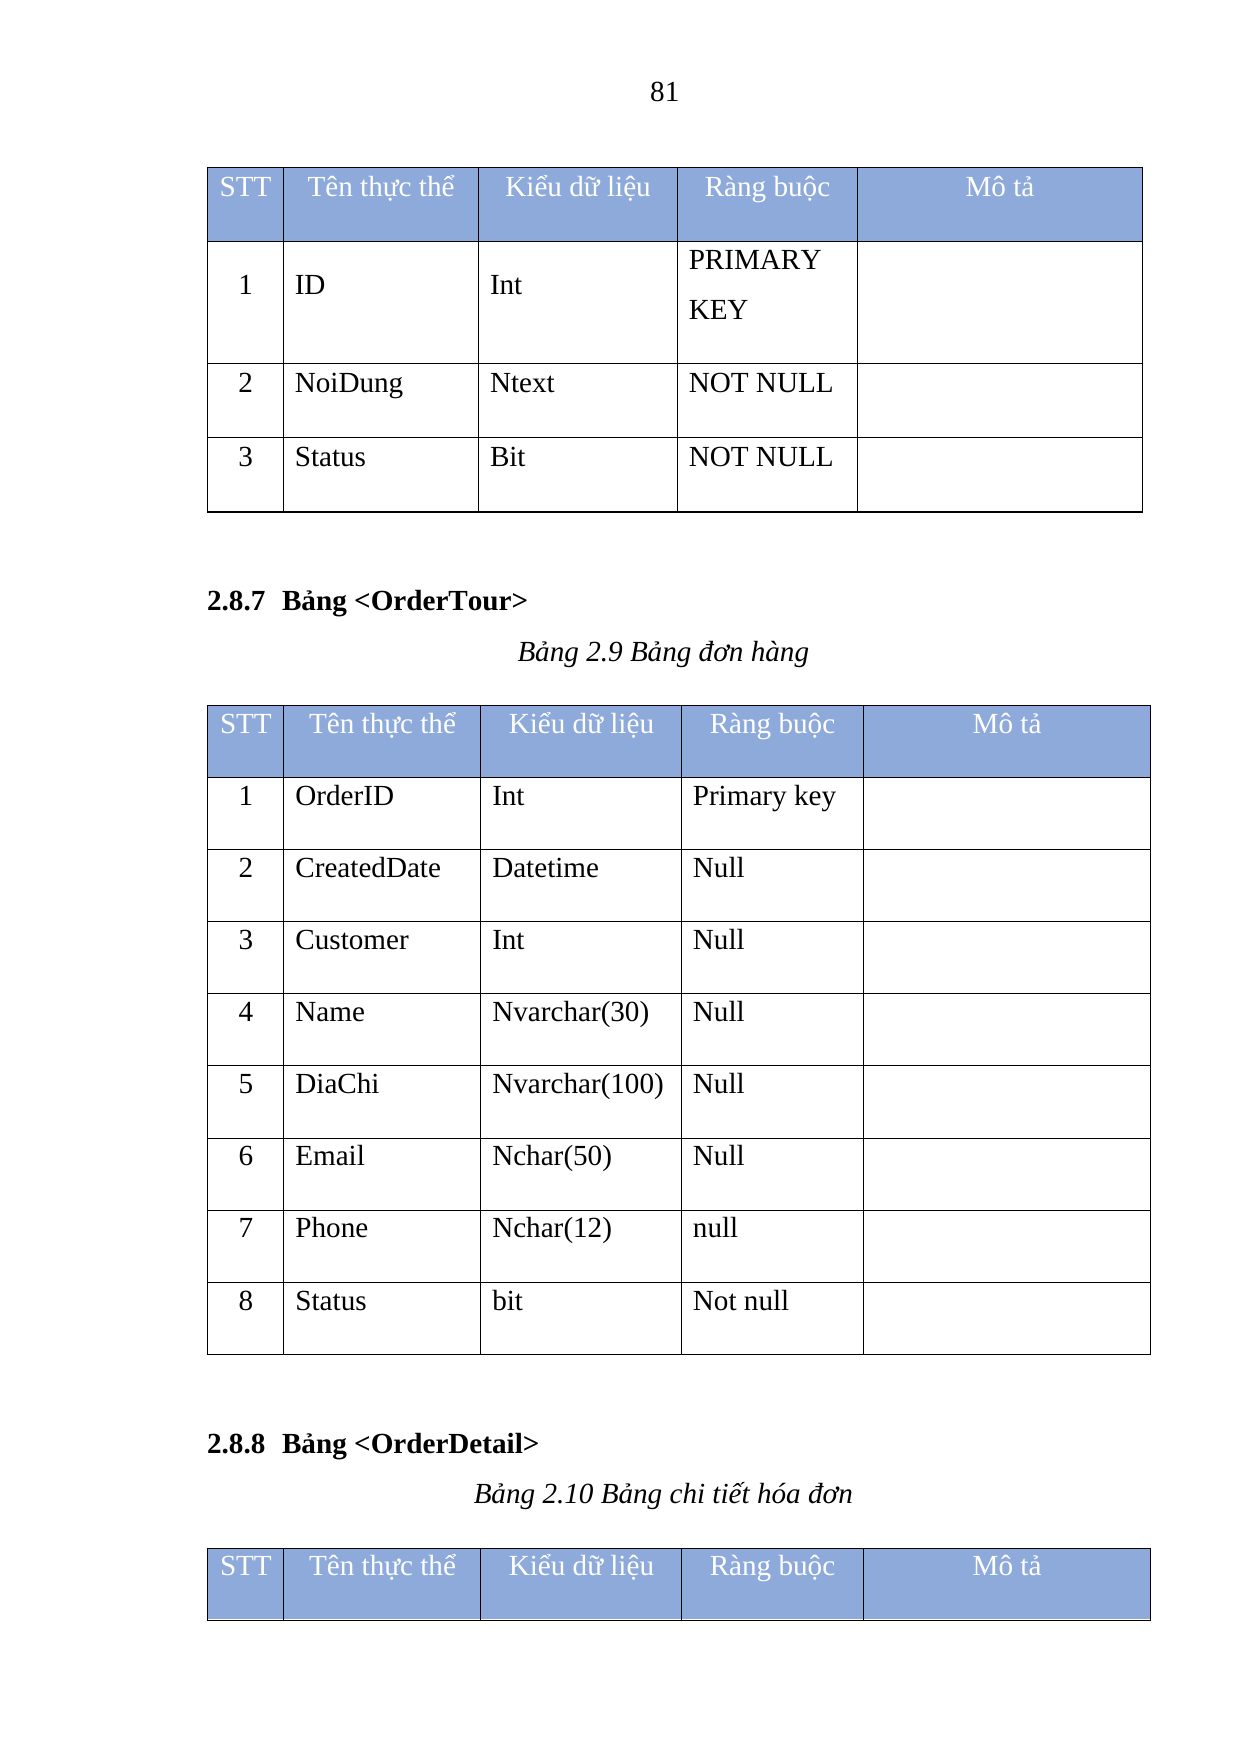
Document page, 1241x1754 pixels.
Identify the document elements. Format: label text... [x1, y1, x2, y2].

table_cell NoiDung [284, 364, 478, 437]
table_cell DiaChi [284, 1066, 480, 1137]
table_cell Null [682, 994, 863, 1065]
table_cell Phone [284, 1211, 480, 1282]
table_cell [858, 438, 1142, 511]
table_header Ràng buộc [678, 168, 857, 241]
table_cell Nvarchar(30) [481, 994, 681, 1065]
table_header STT [208, 1549, 283, 1619]
text Bảng 2.9 Bảng đơn hàng [207, 634, 1122, 667]
table_header Kiểu dữ liệu [481, 706, 681, 777]
table_cell 2 [208, 364, 283, 437]
table_cell Ntext [479, 364, 677, 437]
table_cell CreatedDate [284, 850, 480, 921]
table_cell Customer [284, 922, 480, 993]
table_cell 2 [208, 850, 283, 921]
subtitle Bảng <OrderTour> [207, 583, 1122, 617]
table_cell Status [284, 1283, 480, 1354]
table_cell Null [682, 922, 863, 993]
table_cell 5 [208, 1066, 283, 1137]
table_cell Int [481, 778, 681, 849]
table_header Ràng buộc [682, 1549, 863, 1619]
table_cell Nchar(12) [481, 1211, 681, 1282]
table_cell 8 [208, 1283, 283, 1354]
table_cell Null [682, 850, 863, 921]
table_cell [864, 850, 1150, 921]
table_cell [864, 922, 1150, 993]
table_cell Status [284, 438, 478, 511]
table_cell NOT NULL [678, 438, 857, 511]
table_header STT [208, 168, 283, 241]
table_header Tên thực thể [284, 706, 480, 777]
table_header Kiểu dữ liệu [479, 168, 677, 241]
table_cell Name [284, 994, 480, 1065]
table_cell bit [481, 1283, 681, 1354]
text Bảng 2.10 Bảng chi tiết hóa đơn [207, 1476, 1122, 1510]
table_cell [864, 1139, 1150, 1209]
table_cell [864, 778, 1150, 849]
table_cell Email [284, 1139, 480, 1209]
table_header Mô tả [864, 706, 1150, 777]
table_cell Int [479, 242, 677, 363]
table_cell null [682, 1211, 863, 1282]
table_cell 7 [208, 1211, 283, 1282]
table_header Tên thực thể [284, 1549, 480, 1619]
table_header Tên thực thể [284, 168, 478, 241]
table_header Mô tả [858, 168, 1142, 241]
table_cell Null [682, 1066, 863, 1137]
table_cell 4 [208, 994, 283, 1065]
table_header Mô tả [864, 1549, 1150, 1619]
table_cell Null [682, 1139, 863, 1209]
table_cell [858, 242, 1142, 363]
table_cell Nvarchar(100) [481, 1066, 681, 1137]
table_cell 6 [208, 1139, 283, 1209]
table_cell Datetime [481, 850, 681, 921]
table_header Ràng buộc [682, 706, 863, 777]
table_cell [864, 1066, 1150, 1137]
table_cell 1 [208, 242, 283, 363]
table_cell Int [481, 922, 681, 993]
table_cell 1 [208, 778, 283, 849]
table_cell [858, 364, 1142, 437]
table_cell PRIMARY KEY [678, 242, 857, 363]
table_cell OrderID [284, 778, 480, 849]
table_cell ID [284, 242, 478, 363]
table_cell 3 [208, 438, 283, 511]
table_cell 3 [208, 922, 283, 993]
table_header STT [208, 706, 283, 777]
table_cell [864, 1283, 1150, 1354]
table_cell Bit [479, 438, 677, 511]
table_cell [864, 994, 1150, 1065]
subtitle Bảng <OrderDetail> [207, 1426, 1122, 1459]
table_cell Not null [682, 1283, 863, 1354]
table_cell Primary key [682, 778, 863, 849]
table_cell Nchar(50) [481, 1139, 681, 1209]
table_cell NOT NULL [678, 364, 857, 437]
table_header Kiểu dữ liệu [481, 1549, 681, 1619]
table_cell [864, 1211, 1150, 1282]
